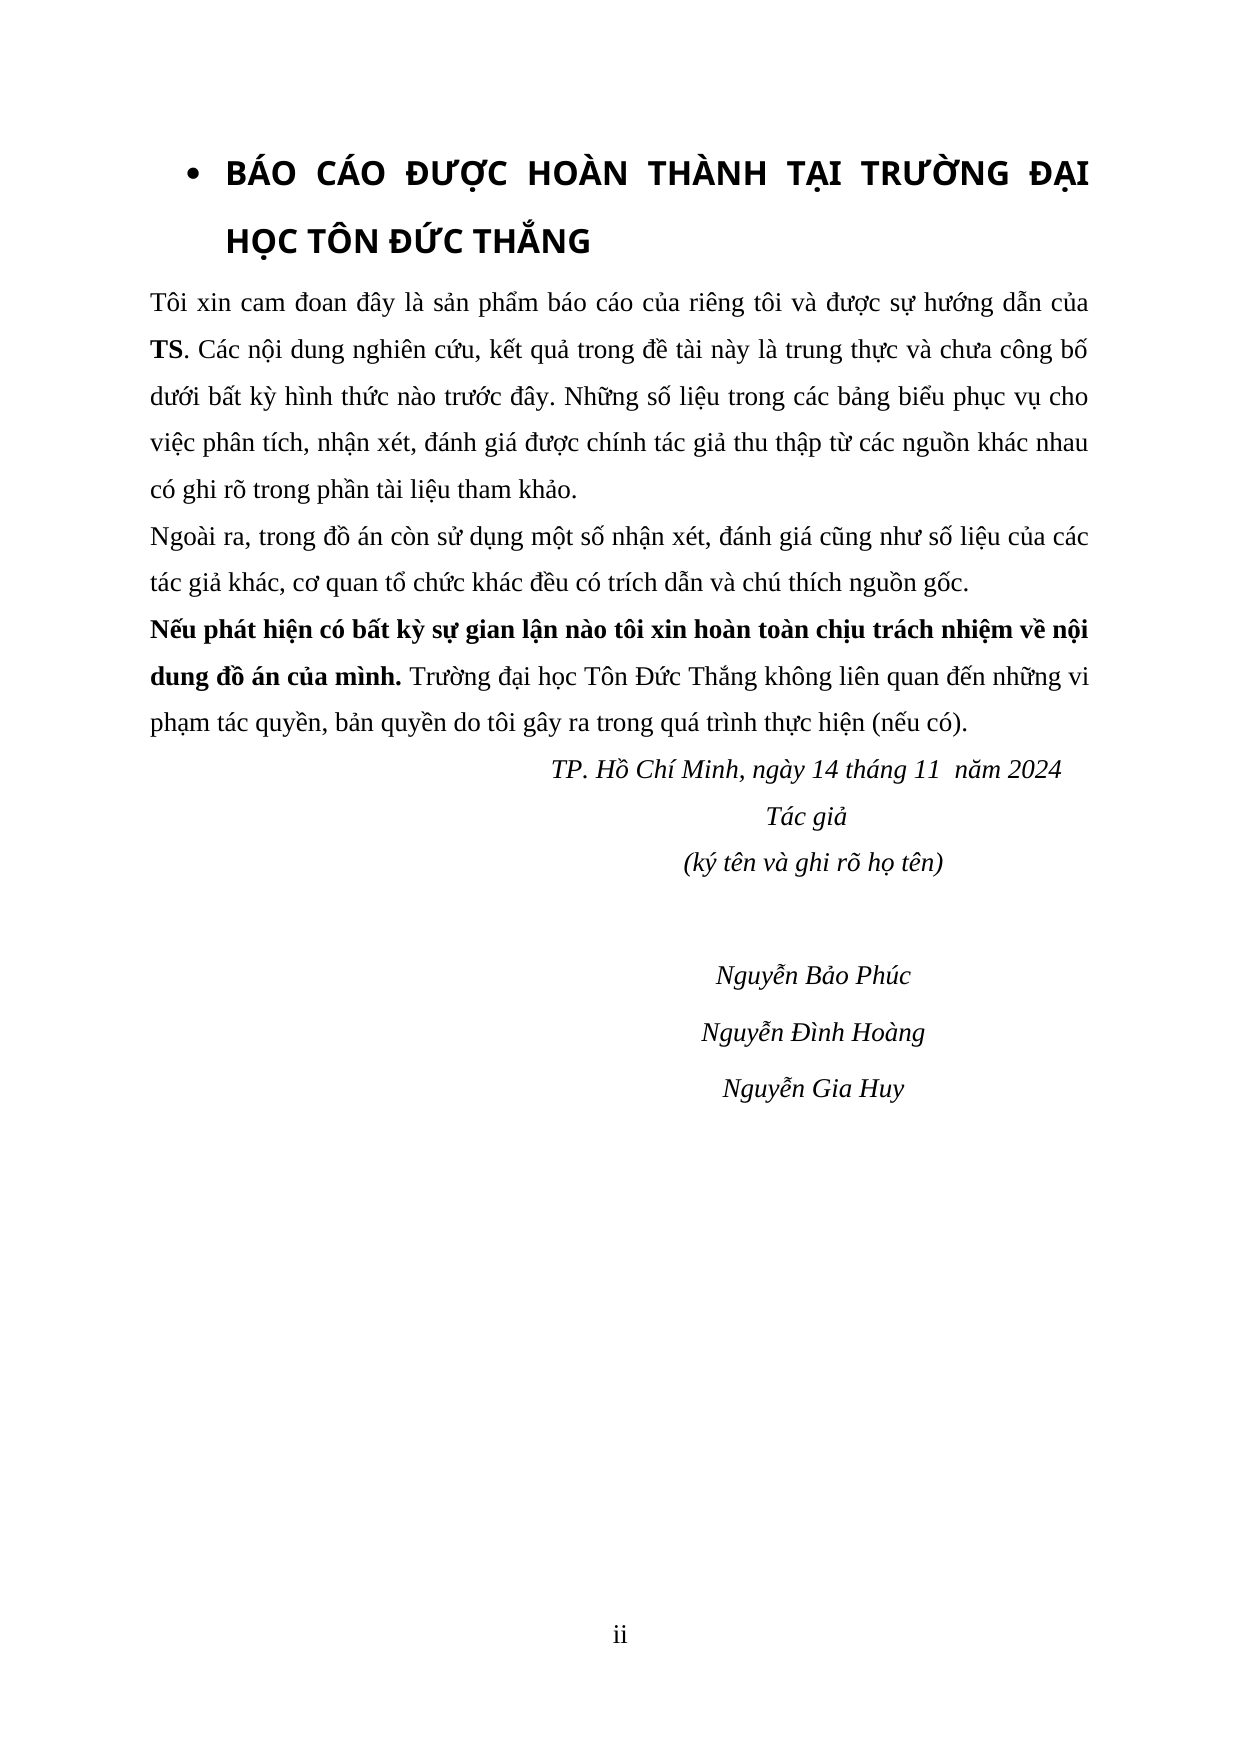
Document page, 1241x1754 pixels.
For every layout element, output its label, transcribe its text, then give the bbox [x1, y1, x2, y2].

text Nếu phát hiện có bất kỳ sự gian lận nào tôi xin hoàn toàn chịu trách nhiệm về nội dung đồ án của mình. Trường đại học Tôn Đức Thắng không liên quan đến những vi phạm tác quyền, bản quyền do tôi gây ra trong quá trình thực hiện (nếu có). [150, 613, 1090, 737]
text (ký tên và ghi rõ họ tên) [150, 846, 1090, 877]
text Tôi xin cam đoan đây là sản phẩm báo cáo của riêng tôi và được sự hướng dẫn của TS. Các nội dung nghiên cứu, kết quả trong đề tài này là trung thực và chưa công bố dưới bất kỳ hình thức nào trước đây. Những số liệu trong các bảng biểu phục vụ cho việc phân tích, nhận xét, đánh giá được chính tác giả thu thập từ các nguồn khác nhau có ghi rõ trong phần tài liệu tham khảo. [150, 286, 1090, 504]
text Ngoài ra, trong đồ án còn sử dụng một số nhận xét, đánh giá cũng như số liệu của các tác giả khác, cơ quan tổ chức khác đều có trích dẫn và chú thích nguồn gốc. [150, 519, 1090, 597]
text Nguyễn Đình Hoàng [150, 1016, 1090, 1047]
text Tác giả [525, 799, 1090, 831]
text Nguyễn Gia Huy [150, 1072, 1090, 1104]
text TP. Hồ Chí Minh, ngày 14 tháng 11 năm 2024 [525, 753, 1090, 784]
text Nguyễn Bảo Phúc [150, 959, 1090, 991]
subtitle BÁO CÁO ĐƯỢC HOÀN THÀNH TẠI TRƯỜNG ĐẠI HỌC TÔN ĐỨC THẮNG [187, 150, 1090, 263]
